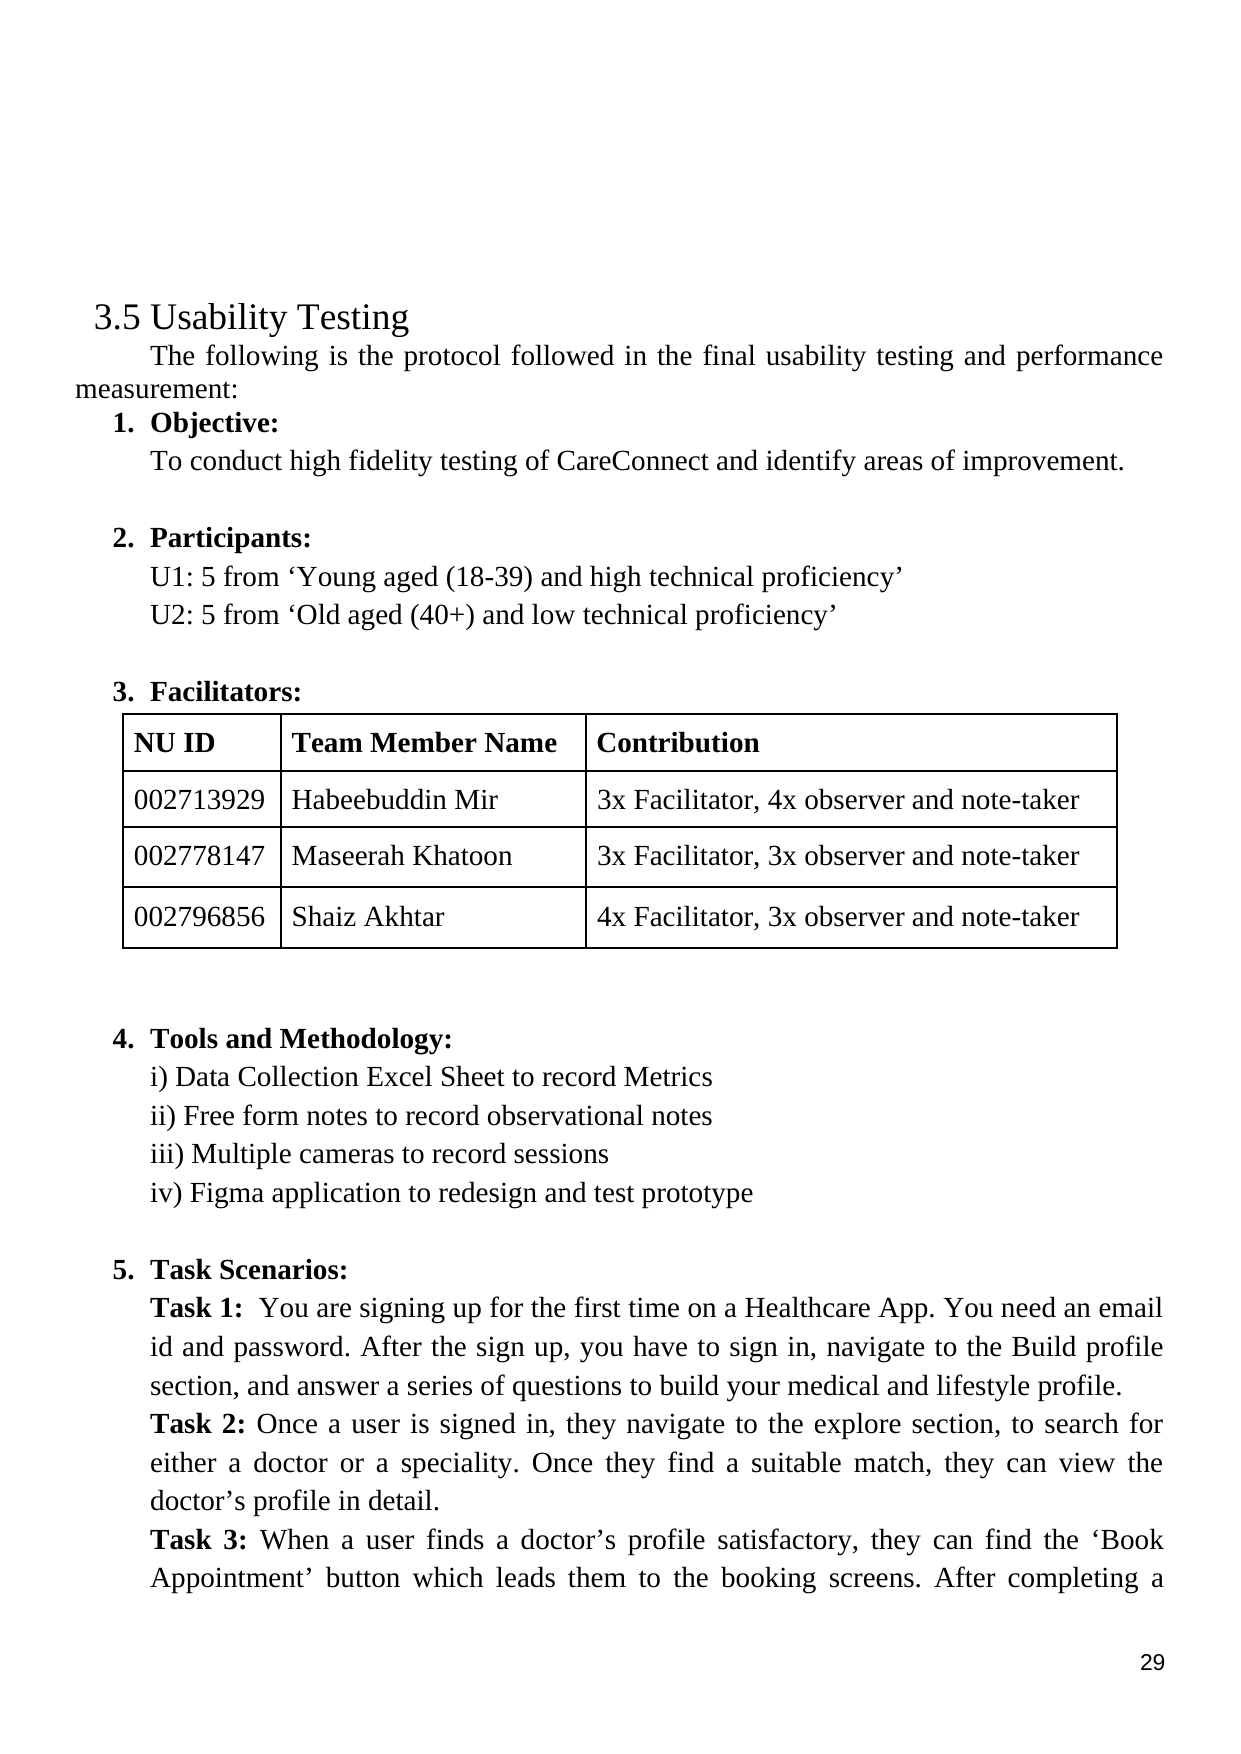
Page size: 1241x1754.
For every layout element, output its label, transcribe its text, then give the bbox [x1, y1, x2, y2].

text 3.5 Usability Testing [75, 294, 1165, 338]
list Objective: [112, 405, 1165, 438]
text ii) Free form notes to record observational notes [150, 1098, 1165, 1131]
table_cell 002778147 [124, 828, 280, 886]
table_cell Shaiz Akhtar [282, 888, 585, 947]
text iv) Figma application to redesign and test prototype [150, 1175, 1165, 1208]
table_header Contribution [587, 715, 1116, 769]
text i) Data Collection Excel Sheet to record Metrics [150, 1059, 1165, 1093]
table_cell 3x Facilitator, 4x observer and note-taker [587, 772, 1116, 826]
text iii) Multiple cameras to record sessions [150, 1136, 1165, 1170]
table_cell 002796856 [124, 888, 280, 947]
text U1: 5 from ‘Young aged (18-39) and high technical proficiency’ [150, 559, 1165, 592]
text Task 1: You are signing up for the first time on a Healthcare App. You need an email id and password. After the sign up, you have to sign in, navigate to the Build profile section, and answer a series of questions to build your medical and lifestyle profile. [150, 1291, 1165, 1401]
list Participants: [112, 520, 1165, 554]
table_cell 4x Facilitator, 3x observer and note-taker [587, 888, 1116, 947]
text The following is the protocol followed in the final usability testing and performance measurement: [75, 338, 1165, 405]
table_header NU ID [124, 715, 280, 769]
table_cell 3x Facilitator, 3x observer and note-taker [587, 828, 1116, 886]
list Task Scenarios: [112, 1252, 1165, 1286]
text U2: 5 from ‘Old aged (40+) and low technical proficiency’ [150, 597, 1165, 631]
text Task 2: Once a user is signed in, they navigate to the explore section, to search for either a doctor or a speciality. Once they find a suitable match, they can view the doctor’s profile in detail. [150, 1406, 1165, 1517]
text To conduct high fidelity testing of CareConnect and identify areas of improvement. [150, 443, 1165, 477]
list Tools and Methodology: [112, 1021, 1165, 1054]
table_header Team Member Name [282, 715, 585, 769]
table_cell Habeebuddin Mir [282, 772, 585, 826]
list Facilitators: [112, 674, 1165, 708]
table_cell 002713929 [124, 772, 280, 826]
table_cell Maseerah Khatoon [282, 828, 585, 886]
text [150, 1522, 1165, 1594]
